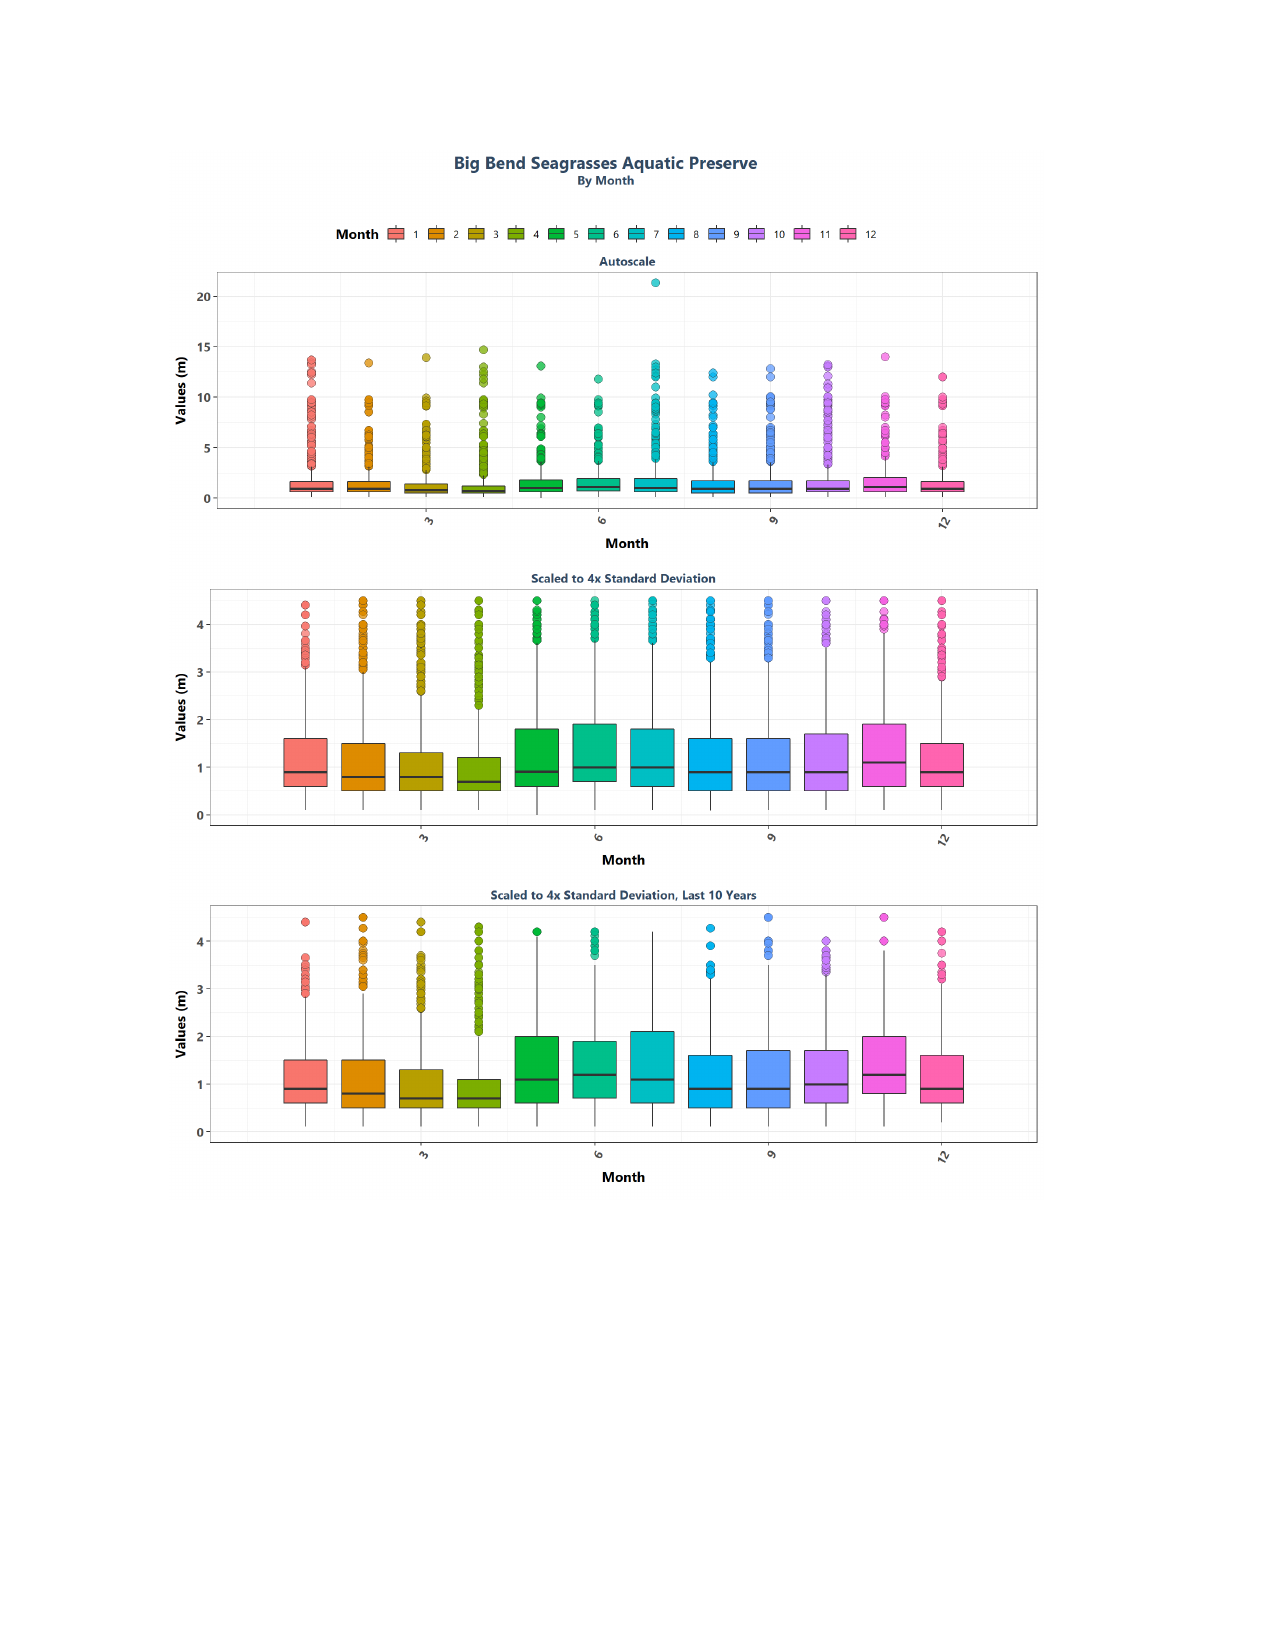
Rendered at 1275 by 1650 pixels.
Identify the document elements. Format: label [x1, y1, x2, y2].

picture [168, 150, 1044, 1200]
